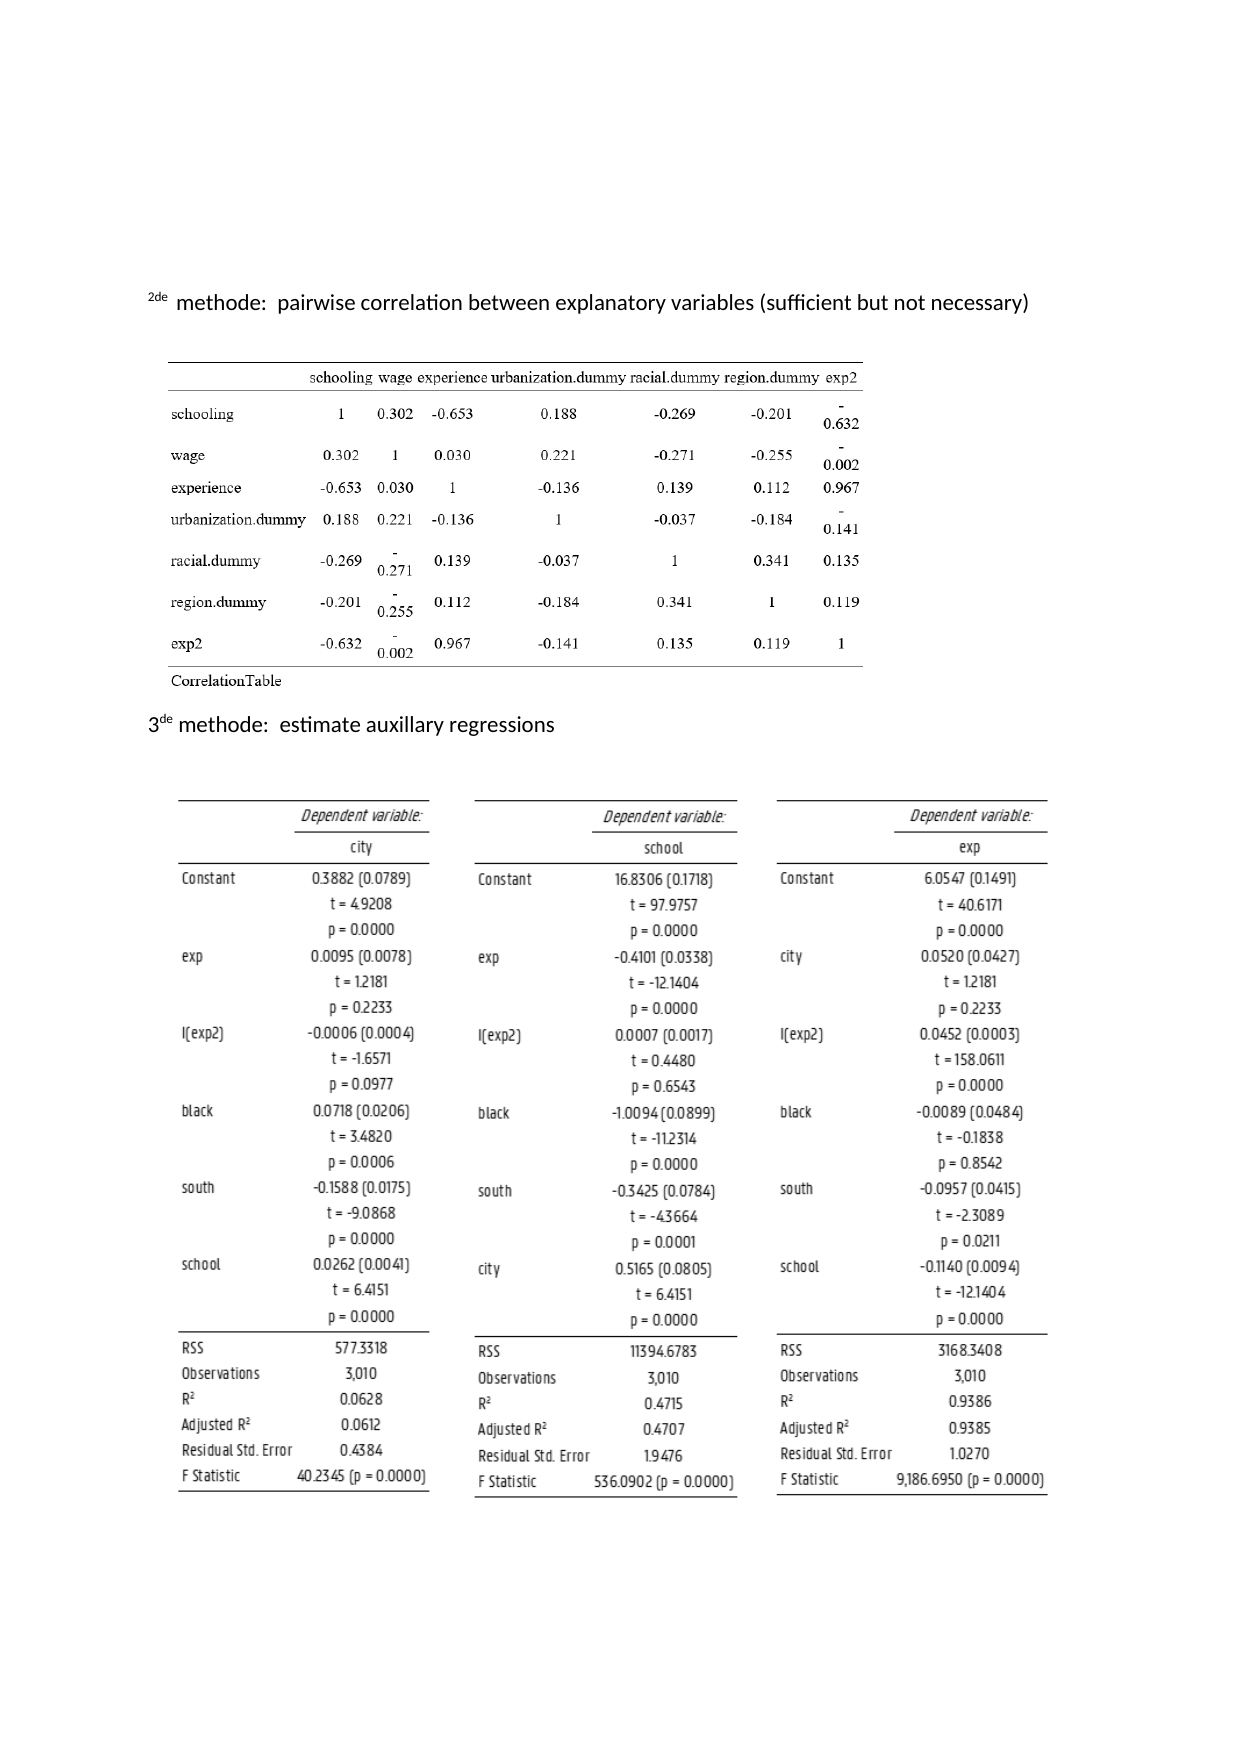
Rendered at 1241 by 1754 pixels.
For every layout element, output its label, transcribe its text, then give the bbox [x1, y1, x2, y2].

picture [147, 335, 869, 692]
text 3de methode: estimate auxillary regressions [148, 710, 1093, 738]
picture [147, 757, 1093, 1529]
text 2de methode: pairwise correlation between explanatory variables (sufficient but not necessary) [148, 288, 1093, 316]
